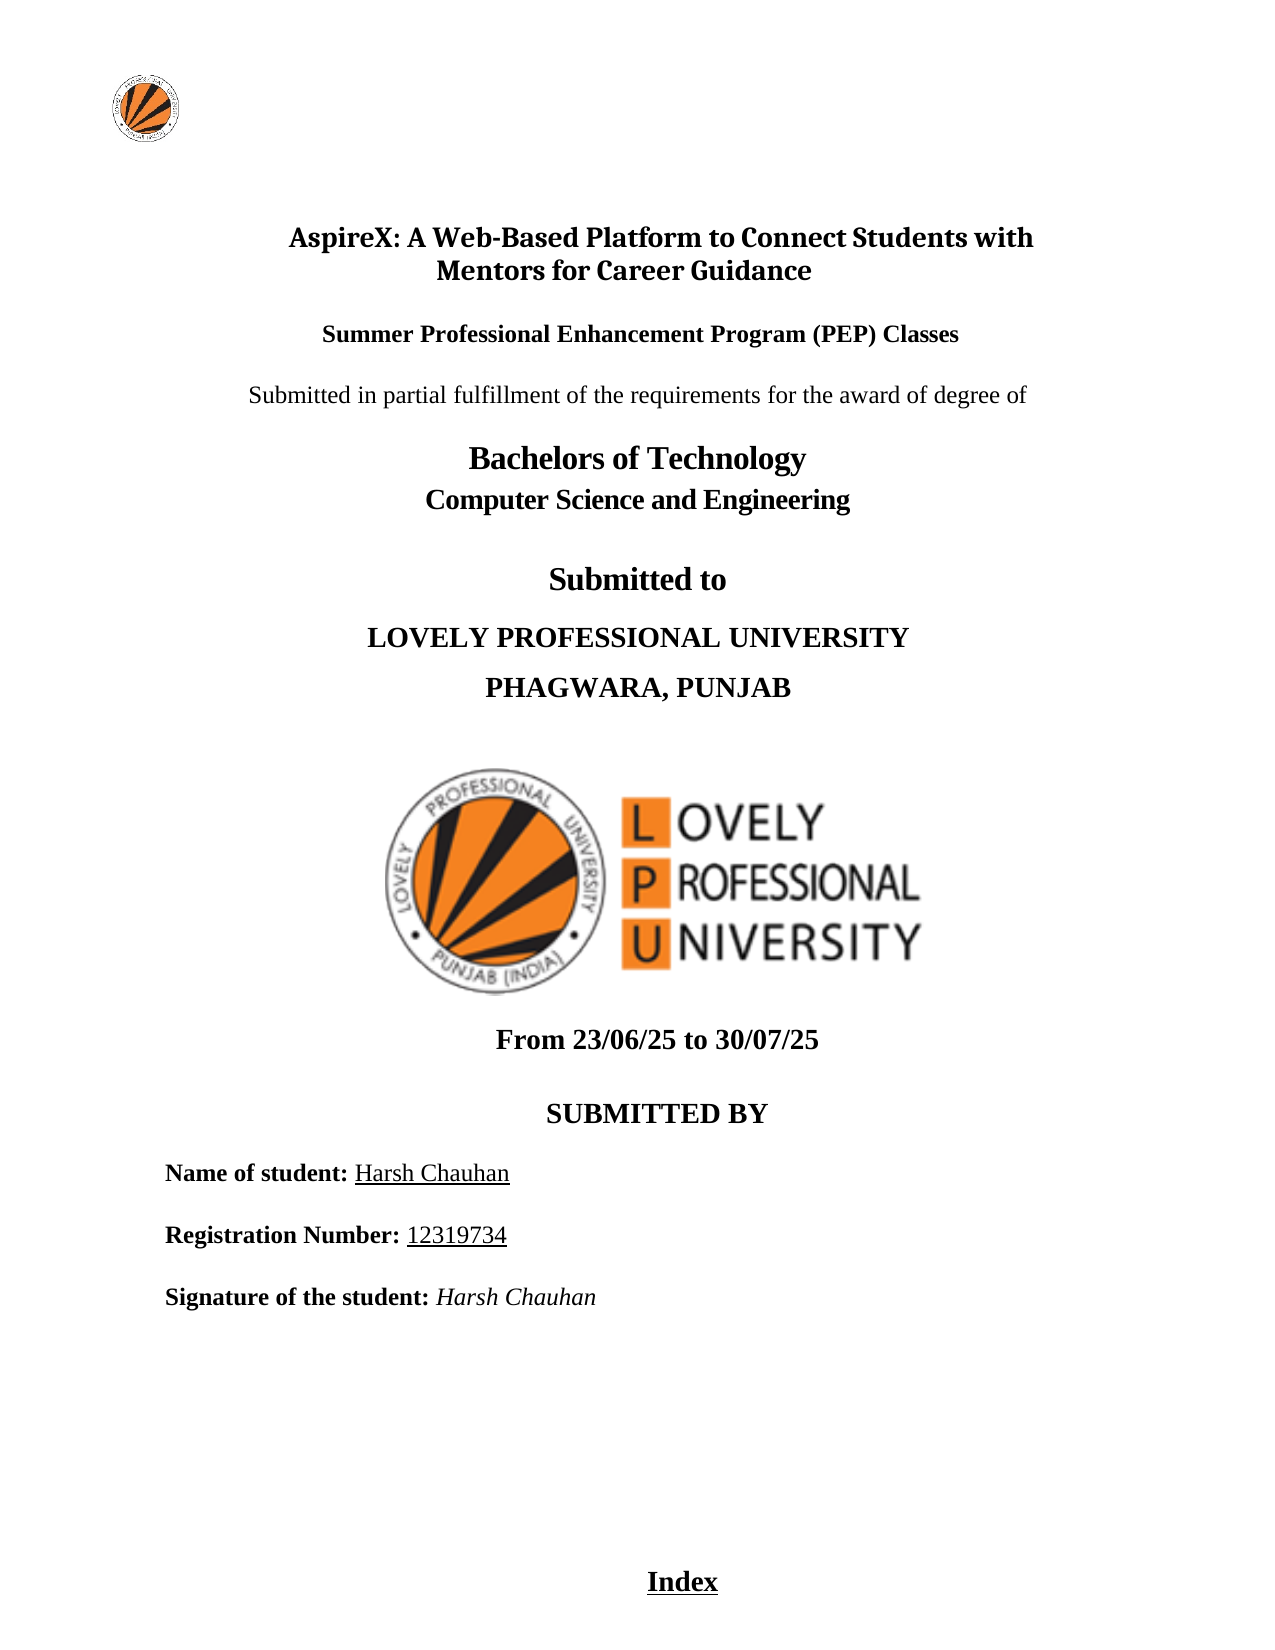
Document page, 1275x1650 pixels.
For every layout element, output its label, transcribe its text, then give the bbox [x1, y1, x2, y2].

text Computer Science and Engineering [214, 482, 1061, 516]
text LOVELY PROFESSIONAL UNIVERSITY PHAGWARA, PUNJAB [353, 620, 923, 704]
text Signature of the student: Harsh Chauhan [165, 1282, 1200, 1311]
text AspireX: A Web-Based Platform to Connect Students with Mentors for Career Guidance [187, 221, 1061, 288]
text From 23/06/25 to 30/07/25 SUBMITTED BY [488, 996, 826, 1130]
text Summer Professional Enhancement Program (PEP) Classes [220, 319, 1061, 348]
text Name of student: Harsh Chauhan Registration Number: 12319734 [165, 1158, 520, 1249]
text Submitted to [214, 559, 1061, 597]
picture [385, 768, 924, 996]
text Bachelors of Technology [214, 438, 1061, 476]
text Submitted in partial fulfillment of the requirements for the award of degree of [214, 381, 1061, 409]
text Index [165, 1569, 1200, 1598]
picture [112, 75, 179, 142]
